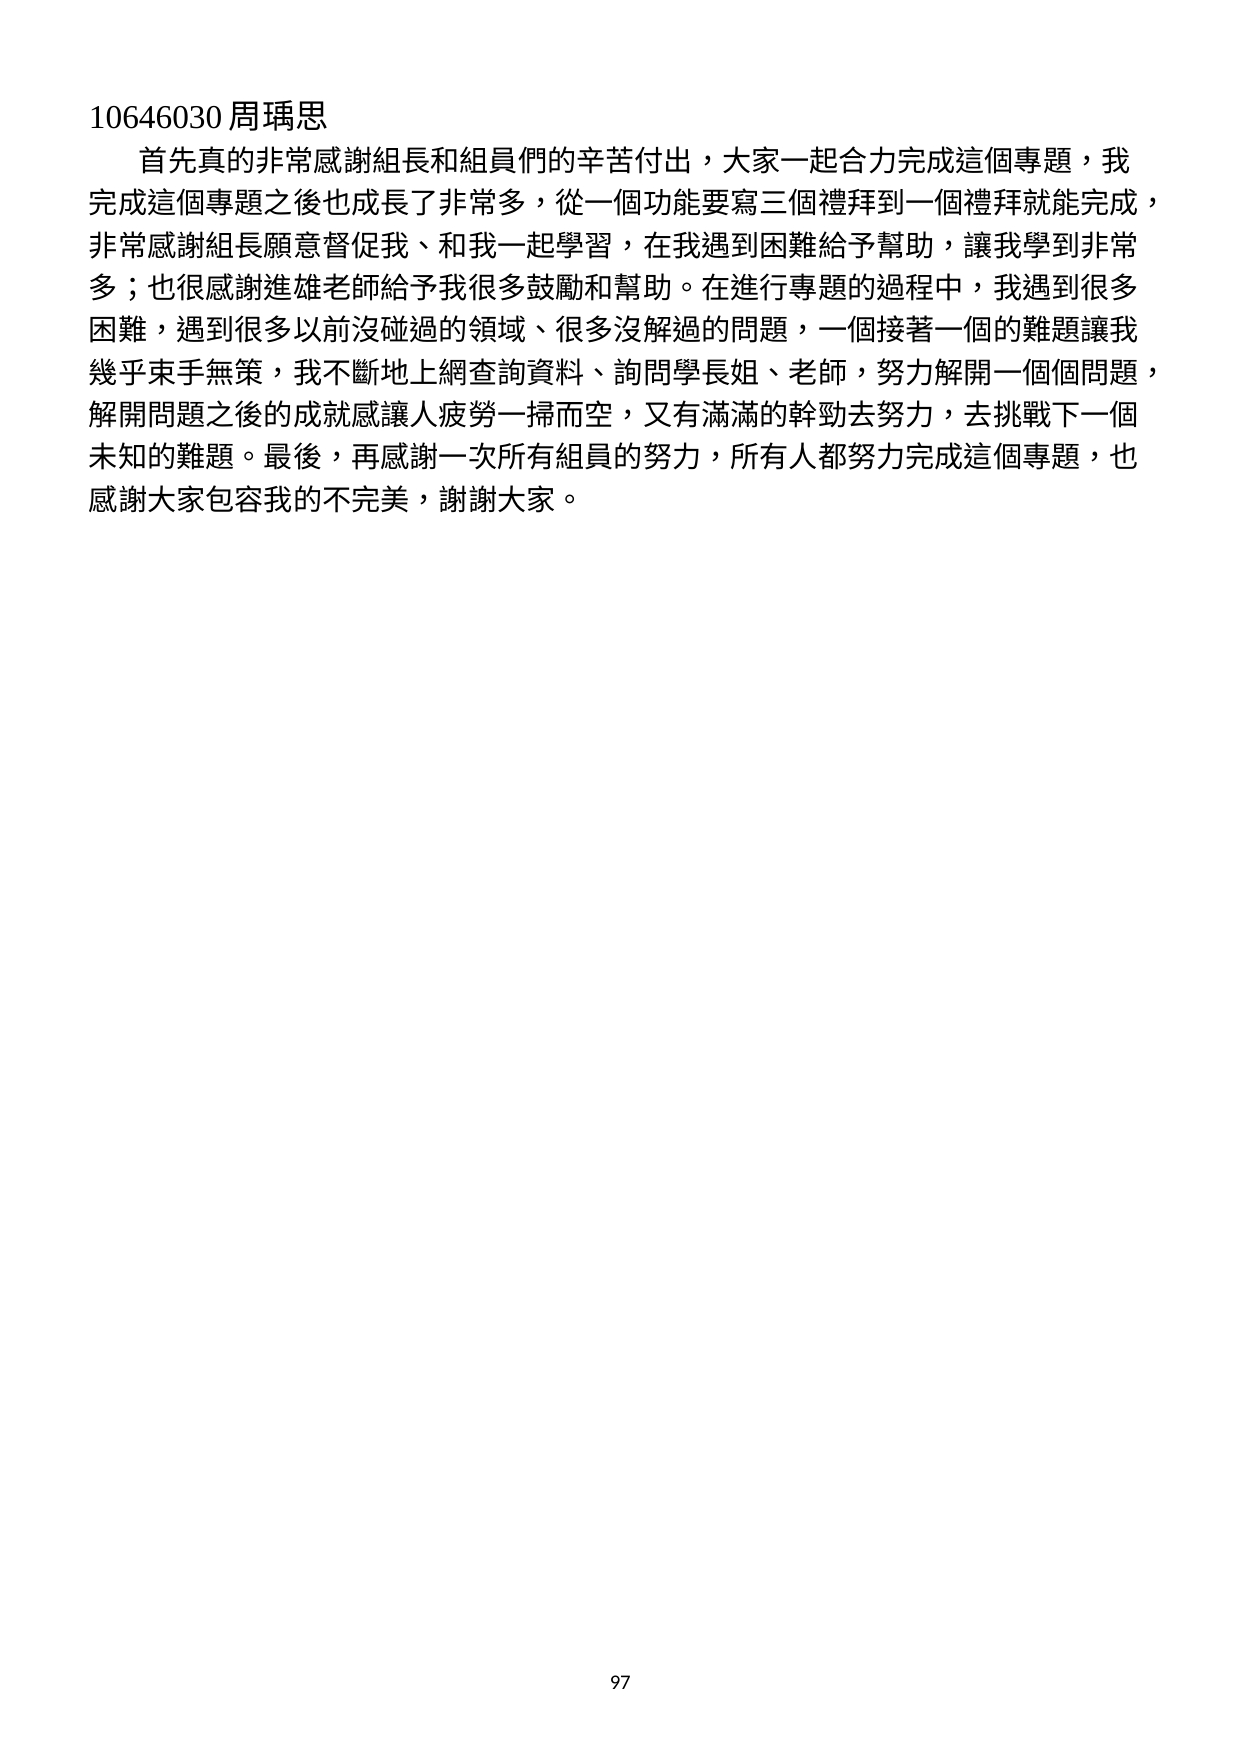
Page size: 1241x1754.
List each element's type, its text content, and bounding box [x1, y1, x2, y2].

text 首先真的非常感謝組長和組員們的辛苦付出，大家一起合力完成這個專題，我完成這個專題之後也成長了非常多，從一個功能要寫三個禮拜到一個禮拜就能完成，非常感謝組長願意督促我、和我一起學習，在我遇到困難給予幫助，讓我學到非常多；也很感謝進雄老師給予我很多鼓勵和幫助。在進行專題的過程中，我遇到很多困難，遇到很多以前沒碰過的領域、很多沒解過的問題，一個接著一個的難題讓我幾乎束手無策，我不斷地上網查詢資料、詢問學長姐、老師，努力解開一個個問題，解開問題之後的成就感讓人疲勞一掃而空，又有滿滿的幹勁去努力，去挑戰下一個未知的難題。最後，再感謝一次所有組員的努力，所有人都努力完成這個專題，也感謝大家包容我的不完美，謝謝大家。 [89, 138, 1152, 518]
text 10646030周瑀思 [89, 89, 1152, 138]
